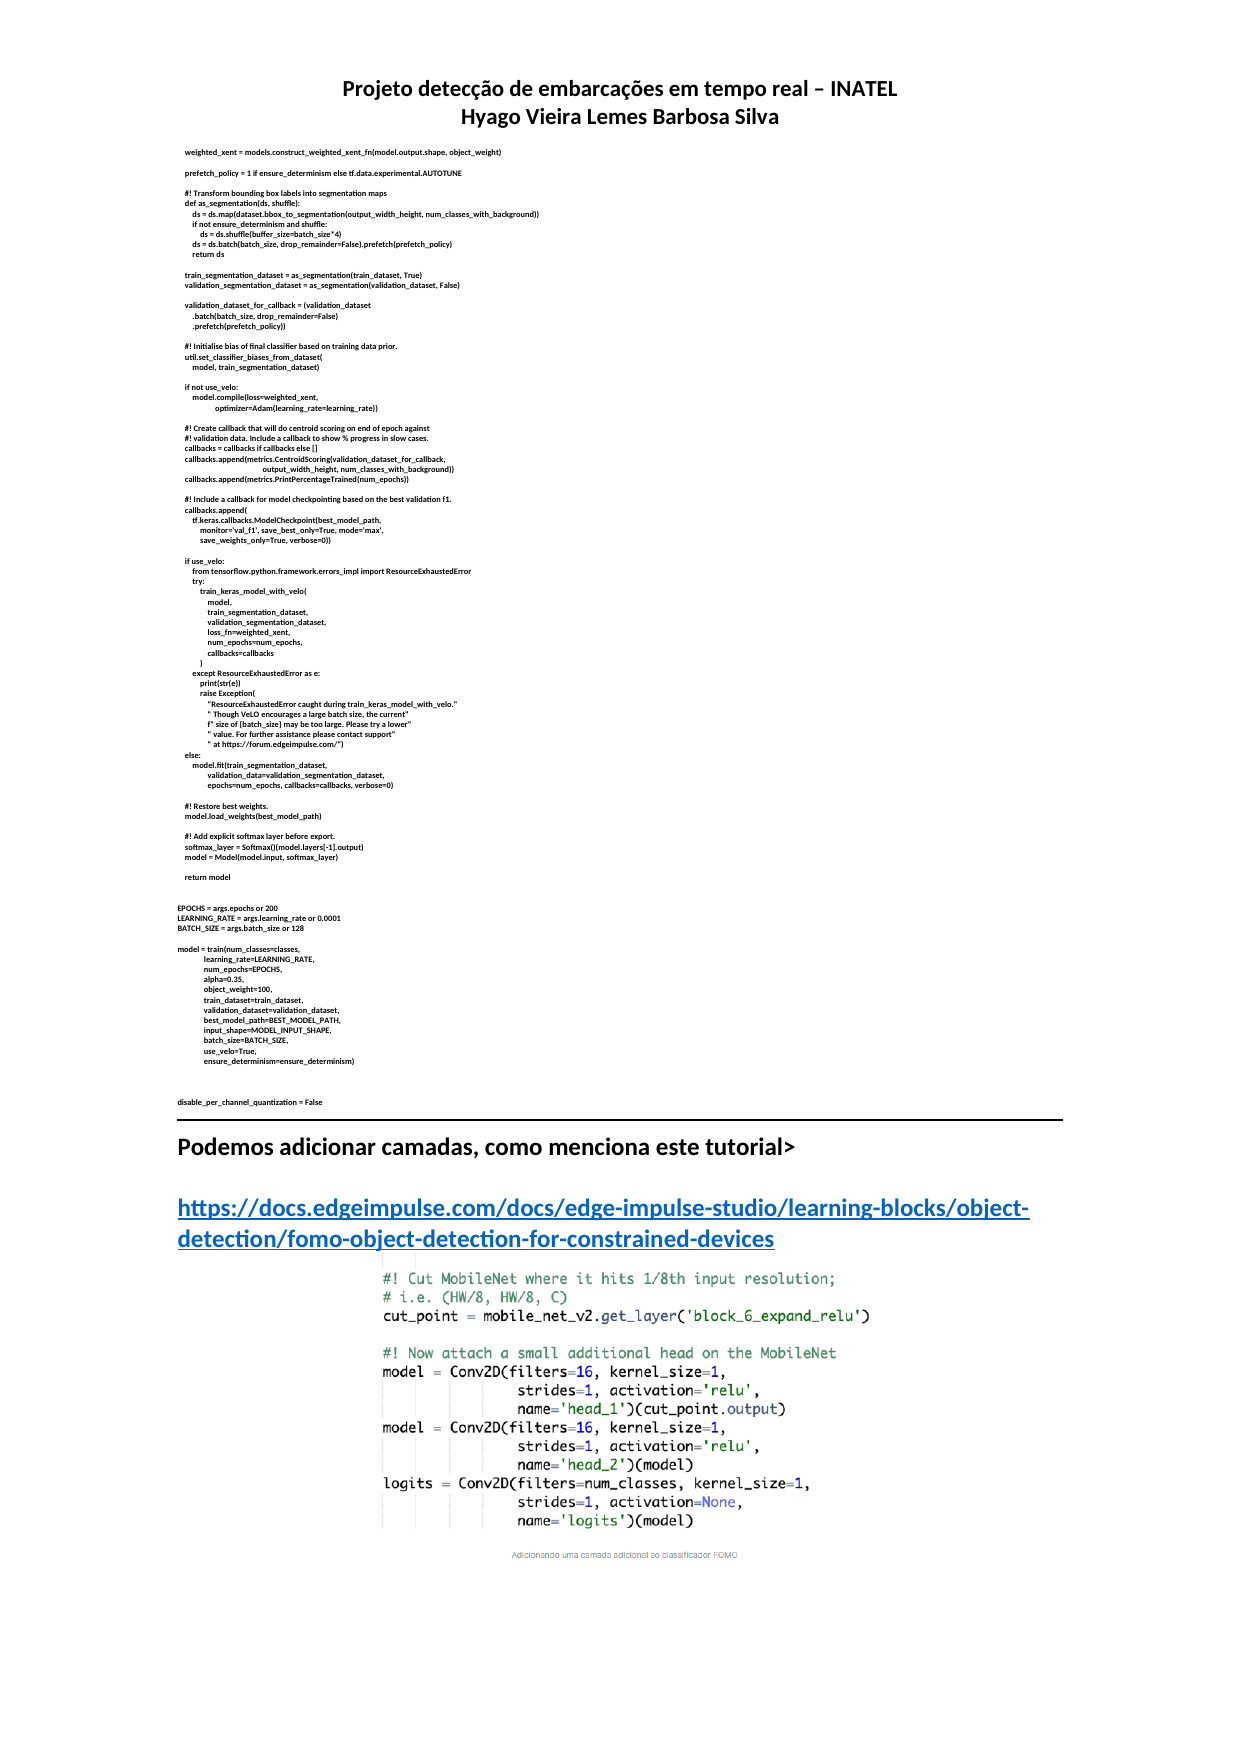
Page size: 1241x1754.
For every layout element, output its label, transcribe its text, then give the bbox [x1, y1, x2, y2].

picture [357, 1253, 884, 1568]
text Podemos adicionar camadas, como menciona este tutorial> [177, 1131, 1063, 1162]
text https://docs.edgeimpulse.com/docs/edge-impulse-studio/learning-blocks/object-detection/fomo-object-detection-for-constrained-devices [177, 1192, 1063, 1253]
